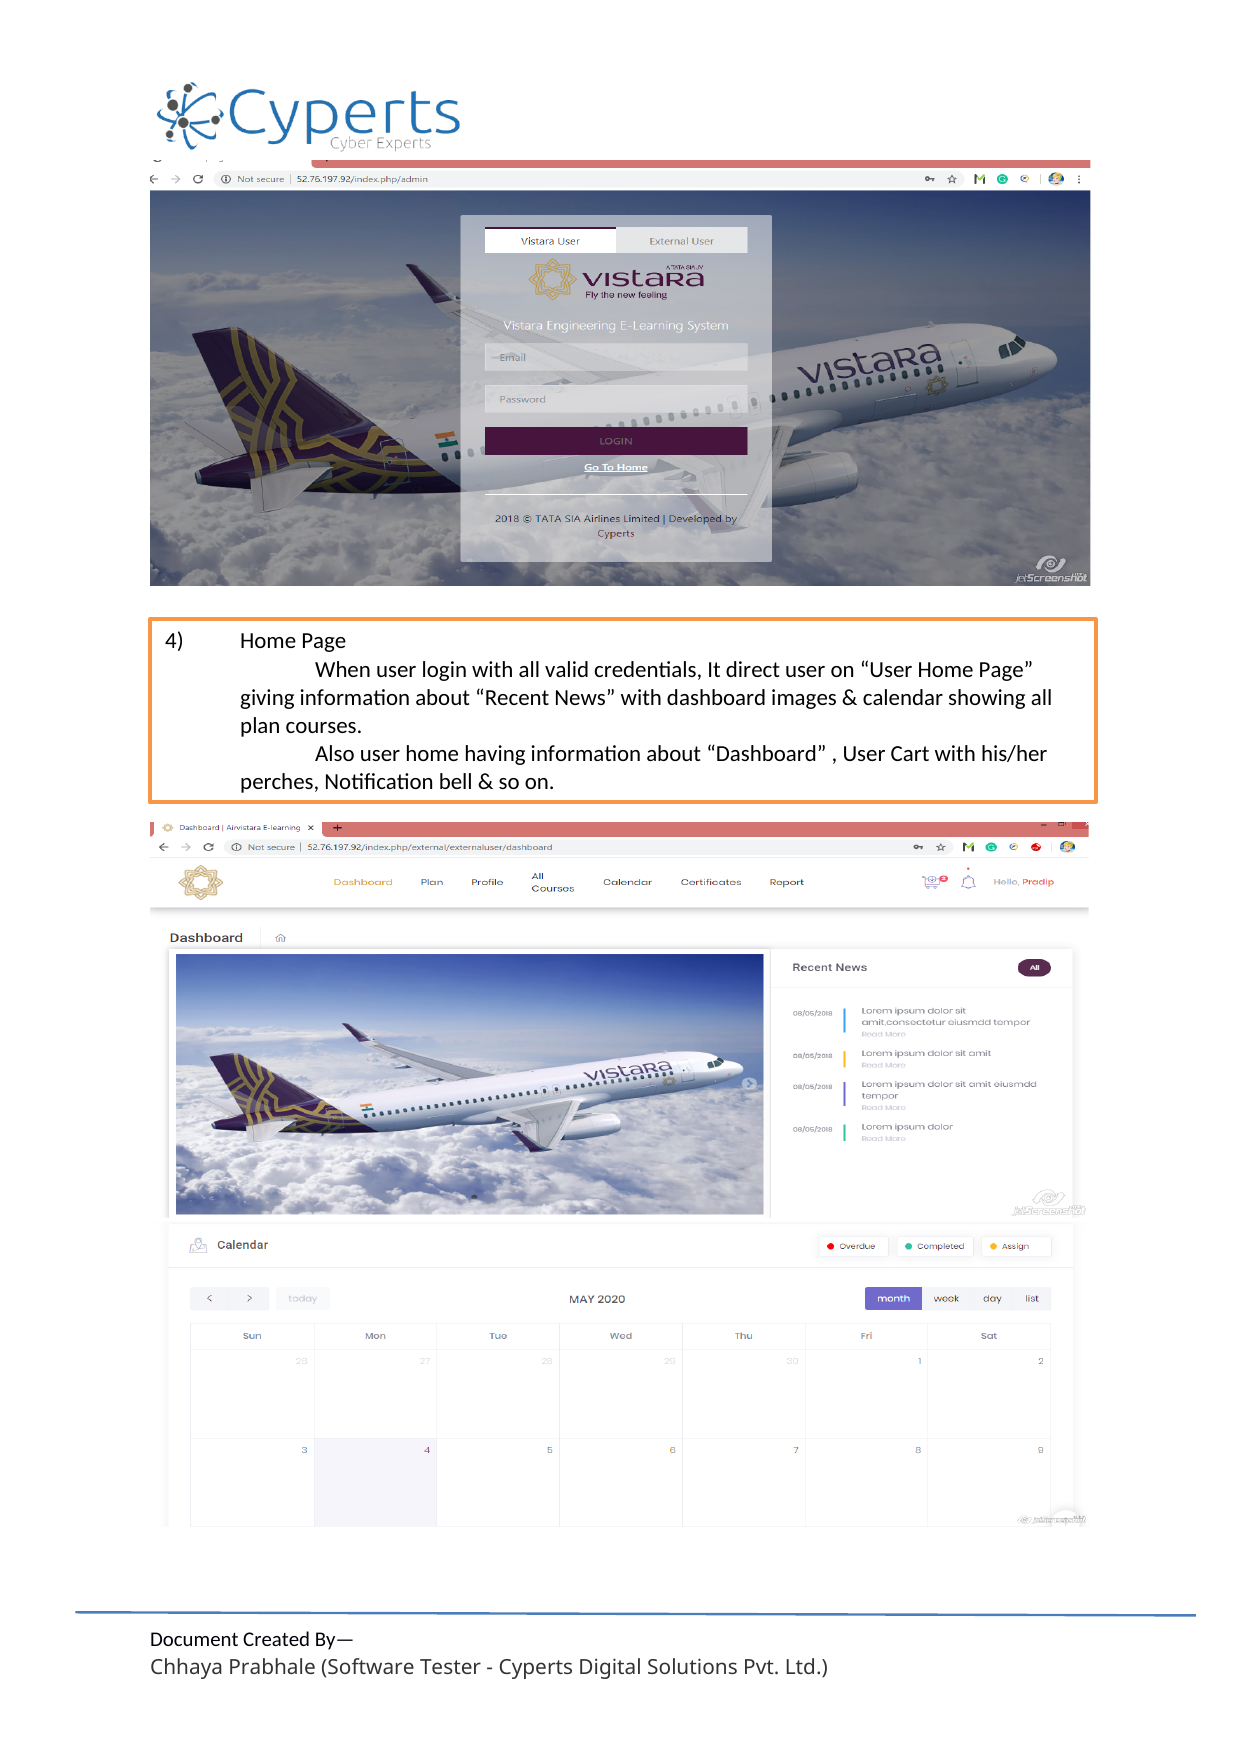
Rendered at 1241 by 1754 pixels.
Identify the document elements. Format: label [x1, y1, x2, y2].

picture [150, 1222, 1090, 1527]
picture [150, 822, 1089, 1218]
picture [150, 73, 1091, 586]
